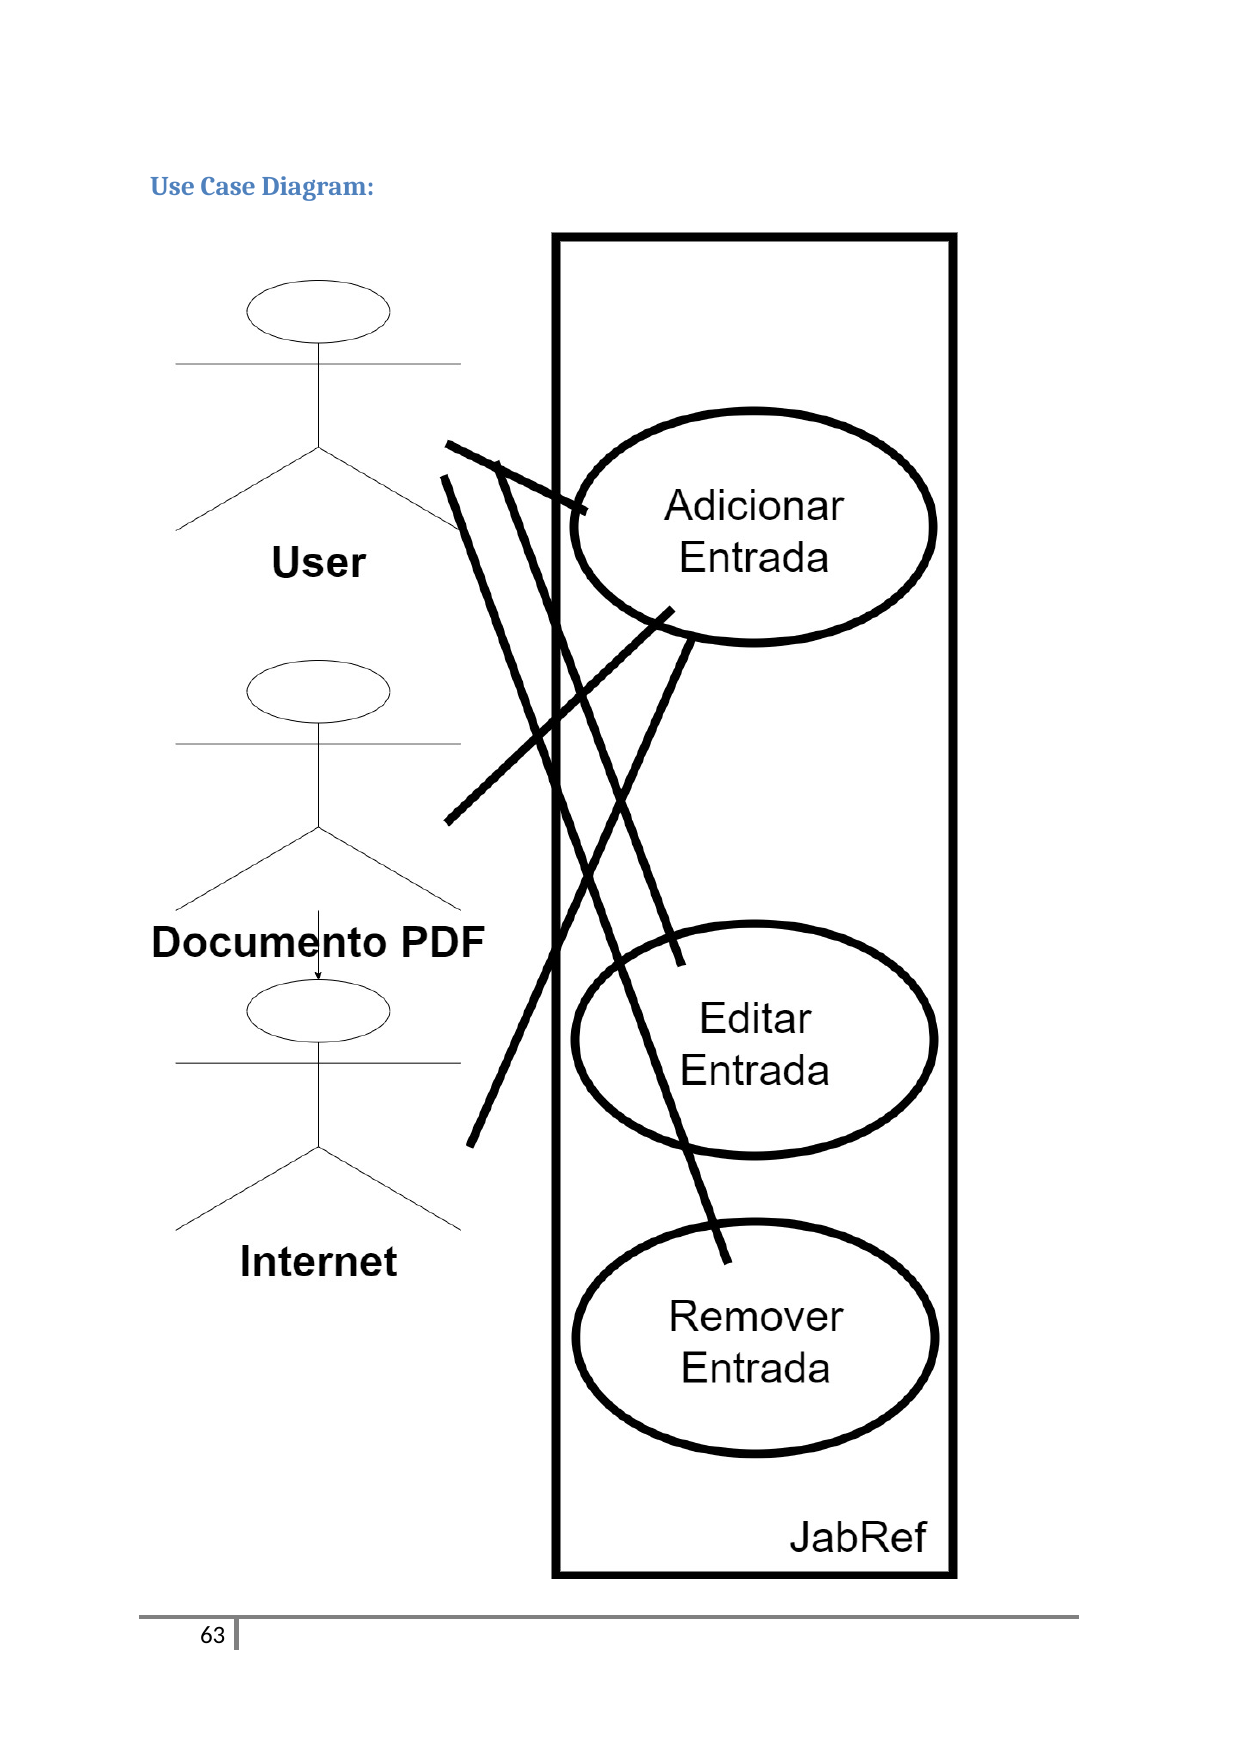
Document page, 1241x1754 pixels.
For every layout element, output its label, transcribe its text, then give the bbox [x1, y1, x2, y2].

picture [150, 232, 1005, 1579]
subtitle Use Case Diagram: [150, 171, 1090, 202]
